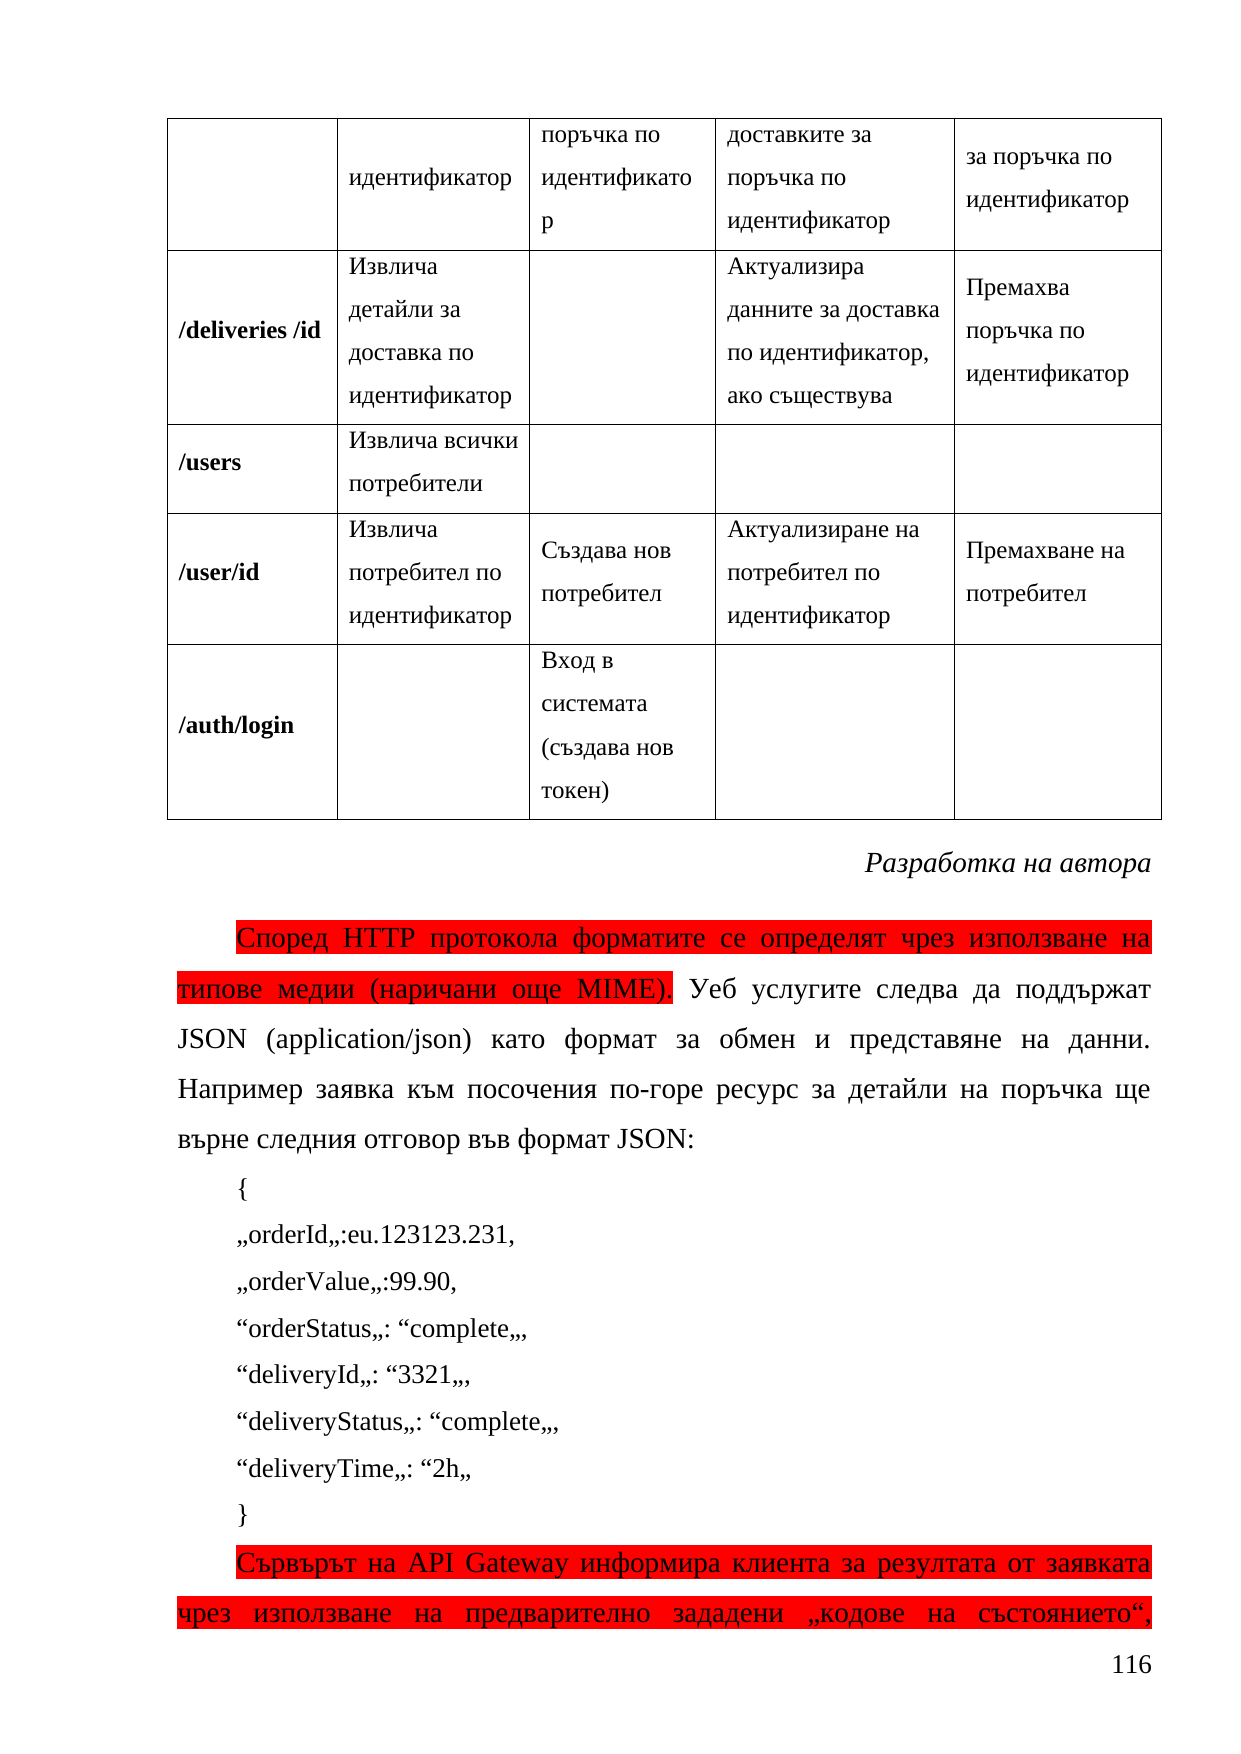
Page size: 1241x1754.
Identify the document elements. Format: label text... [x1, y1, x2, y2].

table_cell [955, 645, 1161, 819]
text „orderValue„:99.90, [177, 1265, 1152, 1296]
text “deliveryStatus„: “complete„, [177, 1405, 1152, 1436]
table_cell [716, 645, 954, 819]
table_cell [168, 119, 337, 250]
table_cell Извлича детайли за доставка по идентификатор [338, 251, 529, 424]
table_cell Актуализира данните за доставка по идентификатор, ако съществува [716, 251, 954, 424]
table_cell Премахва поръчка по идентификатор [955, 251, 1161, 424]
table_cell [716, 119, 954, 250]
table_cell [716, 425, 954, 513]
table_cell /auth/login [168, 645, 337, 819]
table_cell [530, 251, 715, 424]
table_cell /deliveries /id [168, 251, 337, 424]
table_cell [530, 425, 715, 513]
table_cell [955, 119, 1161, 250]
table_cell Извлича потребител по идентификатор [338, 514, 529, 644]
text Според HTTP протокола форматите се определят чрез използване на типове медии (наричани още MIME). Уеб услугите следва да поддържат JSON (application/json) като формат за обмен и представяне на данни. Например заявка към посочения по-горе ресурс за детайли на поръчка ще върне следния отговор във формат JSON: [177, 920, 1152, 1155]
table_cell Извлича всички потребители [338, 425, 529, 513]
table_cell Актуализиране на потребител по идентификатор [716, 514, 954, 644]
table_cell /users [168, 425, 337, 513]
text } [177, 1499, 1152, 1530]
table_cell [338, 645, 529, 819]
table_cell Премахване на потребител [955, 514, 1161, 644]
text „orderId„:eu.123123.231, [177, 1219, 1152, 1250]
table_cell Вход в системата (създава нов токен) [530, 645, 715, 819]
title Разработка на автора [177, 845, 1152, 879]
text “orderStatus„: “complete„, [177, 1312, 1152, 1343]
table_cell Създава нов потребител [530, 514, 715, 644]
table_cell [338, 119, 529, 250]
text { [177, 1172, 1152, 1203]
table_cell [955, 425, 1161, 513]
text “deliveryId„: “3321„, [177, 1359, 1152, 1390]
text “deliveryTime„: “2h„ [177, 1452, 1152, 1483]
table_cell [530, 119, 715, 250]
table_cell /user/id [168, 514, 337, 644]
